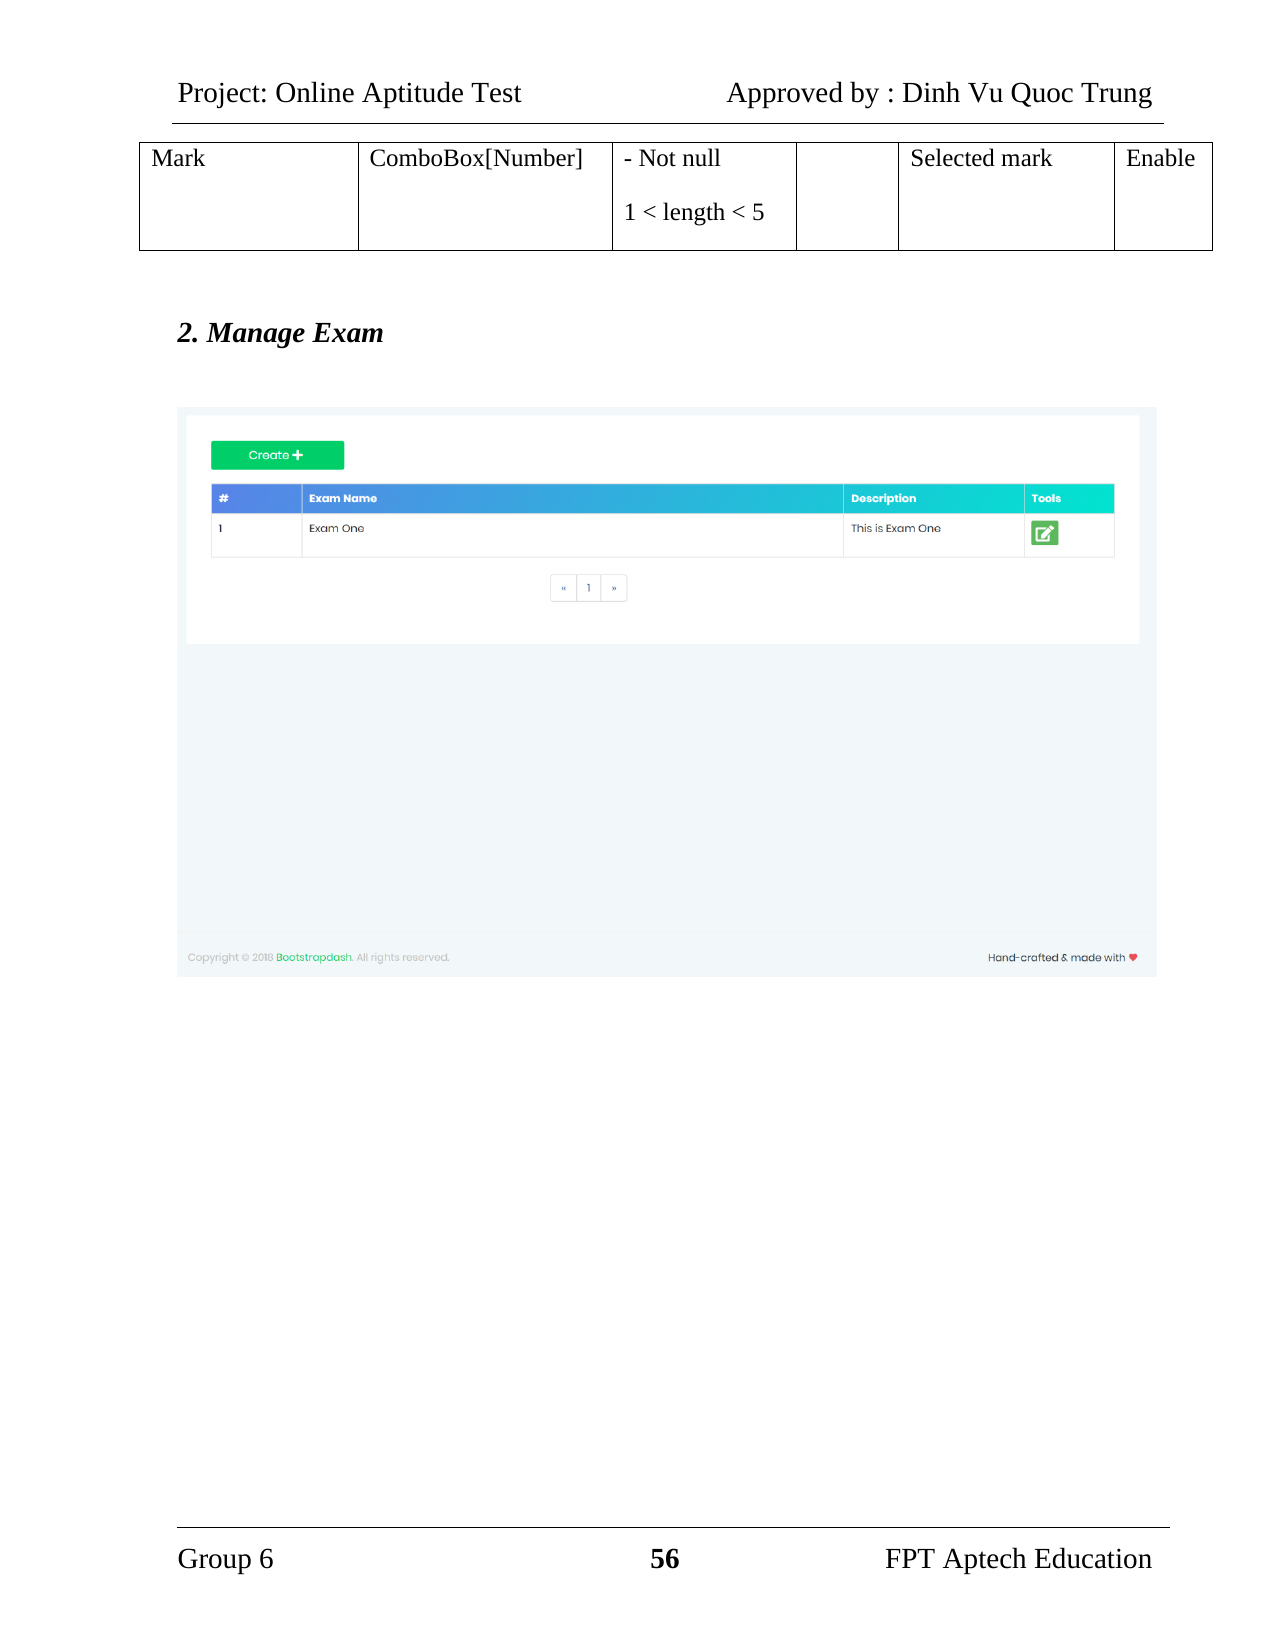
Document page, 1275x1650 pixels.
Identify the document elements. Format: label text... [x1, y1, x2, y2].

table_cell - Not null 1 < length < 5 [613, 143, 796, 250]
table_cell [797, 143, 898, 250]
table_cell Selected mark [899, 143, 1114, 250]
picture [177, 407, 1157, 977]
table_cell Mark [140, 143, 358, 250]
table_cell ComboBox[Number] [359, 143, 612, 250]
subtitle 2. Manage Exam [177, 315, 1157, 348]
table_cell Enable [1115, 143, 1212, 250]
